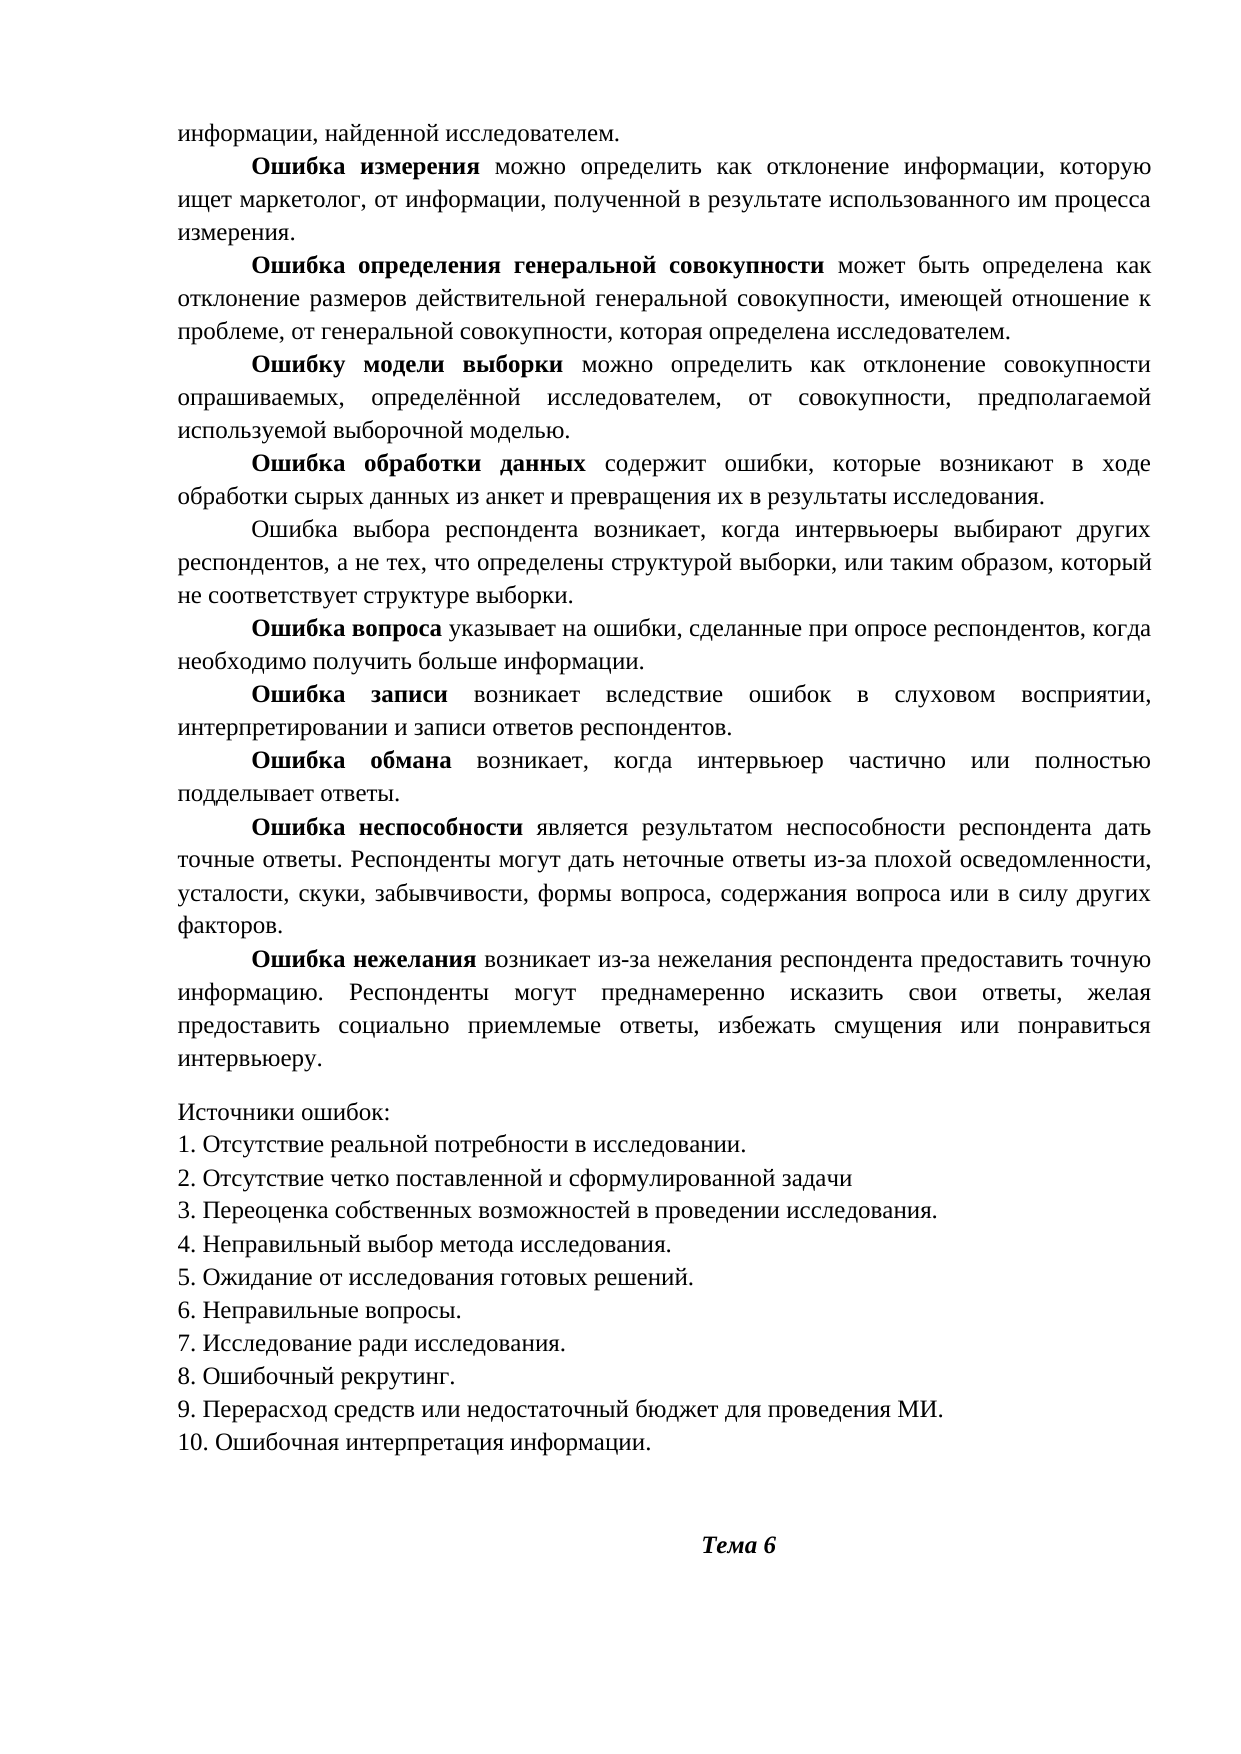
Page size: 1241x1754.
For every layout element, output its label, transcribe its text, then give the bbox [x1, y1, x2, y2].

text Ошибка записи возникает вследствие ошибок в слуховом восприятии, интерпретировании и записи ответов респондентов. [177, 679, 1152, 741]
text Ошибка нежелания возникает из-за нежелания респондента предоставить точную информацию. Респонденты могут преднамеренно исказить свои ответы, желая предоставить социально приемлемые ответы, избежать смущения или понравиться интервьюеру. [177, 944, 1152, 1071]
text Ошибка обмана возникает, когда интервьюер частично или полностью подделывает ответы. [177, 746, 1152, 807]
text 4. Неправильный выбор метода исследования. [177, 1229, 1152, 1257]
text 8. Ошибочный рекрутинг. [177, 1361, 1152, 1389]
text 1. Отсутствие реальной потребности в исследовании. [177, 1129, 1152, 1158]
text Ошибка обработки данных содержит ошибки, которые возникают в ходе обработки сырых данных из анкет и превращения их в результаты исследования. [177, 448, 1152, 510]
subtitle Источники ошибок: [177, 1097, 1152, 1125]
text 3. Переоценка собственных возможностей в проведении исследования. [177, 1196, 1152, 1224]
text Тема 6 [251, 1530, 1152, 1559]
text 7. Исследование ради исследования. [177, 1328, 1152, 1356]
text 6. Неправильные вопросы. [177, 1295, 1152, 1323]
text Ошибка вопроса указывает на ошибки, сделанные при опросе респондентов, когда необходимо получить больше информации. [177, 613, 1152, 675]
text 9. Перерасход средств или недостаточный бюджет для проведения МИ. [177, 1394, 1152, 1422]
text 5. Ожидание от исследования готовых решений. [177, 1262, 1152, 1290]
text Ошибка выбора респондента возникает, когда интервьюеры выбирают других респондентов, а не тех, что определены структурой выборки, или таким образом, который не соответствует структуре выборки. [177, 514, 1152, 609]
text Ошибка неспособности является результатом неспособности респондента дать точные ответы. Респонденты могут дать неточные ответы из-за плохой осведомленности, усталости, скуки, забывчивости, формы вопроса, содержания вопроса или в силу других факторов. [177, 812, 1152, 939]
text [177, 118, 1152, 147]
text 2. Отсутствие четко поставленной и сформулированной задачи [177, 1163, 1152, 1191]
text 10. Ошибочная интерпретация информации. [177, 1427, 1152, 1456]
text Ошибка измерения можно определить как отклонение информации, которую ищет маркетолог, от информации, полученной в результате использованного им процесса измерения. [177, 151, 1152, 246]
text Ошибку модели выборки можно определить как отклонение совокупности опрашиваемых, определённой исследователем, от совокупности, предполагаемой используемой выборочной моделью. [177, 349, 1152, 444]
text Ошибка определения генеральной совокупности может быть определена как отклонение размеров действительной генеральной совокупности, имеющей отношение к проблеме, от генеральной совокупности, которая определена исследователем. [177, 250, 1152, 345]
